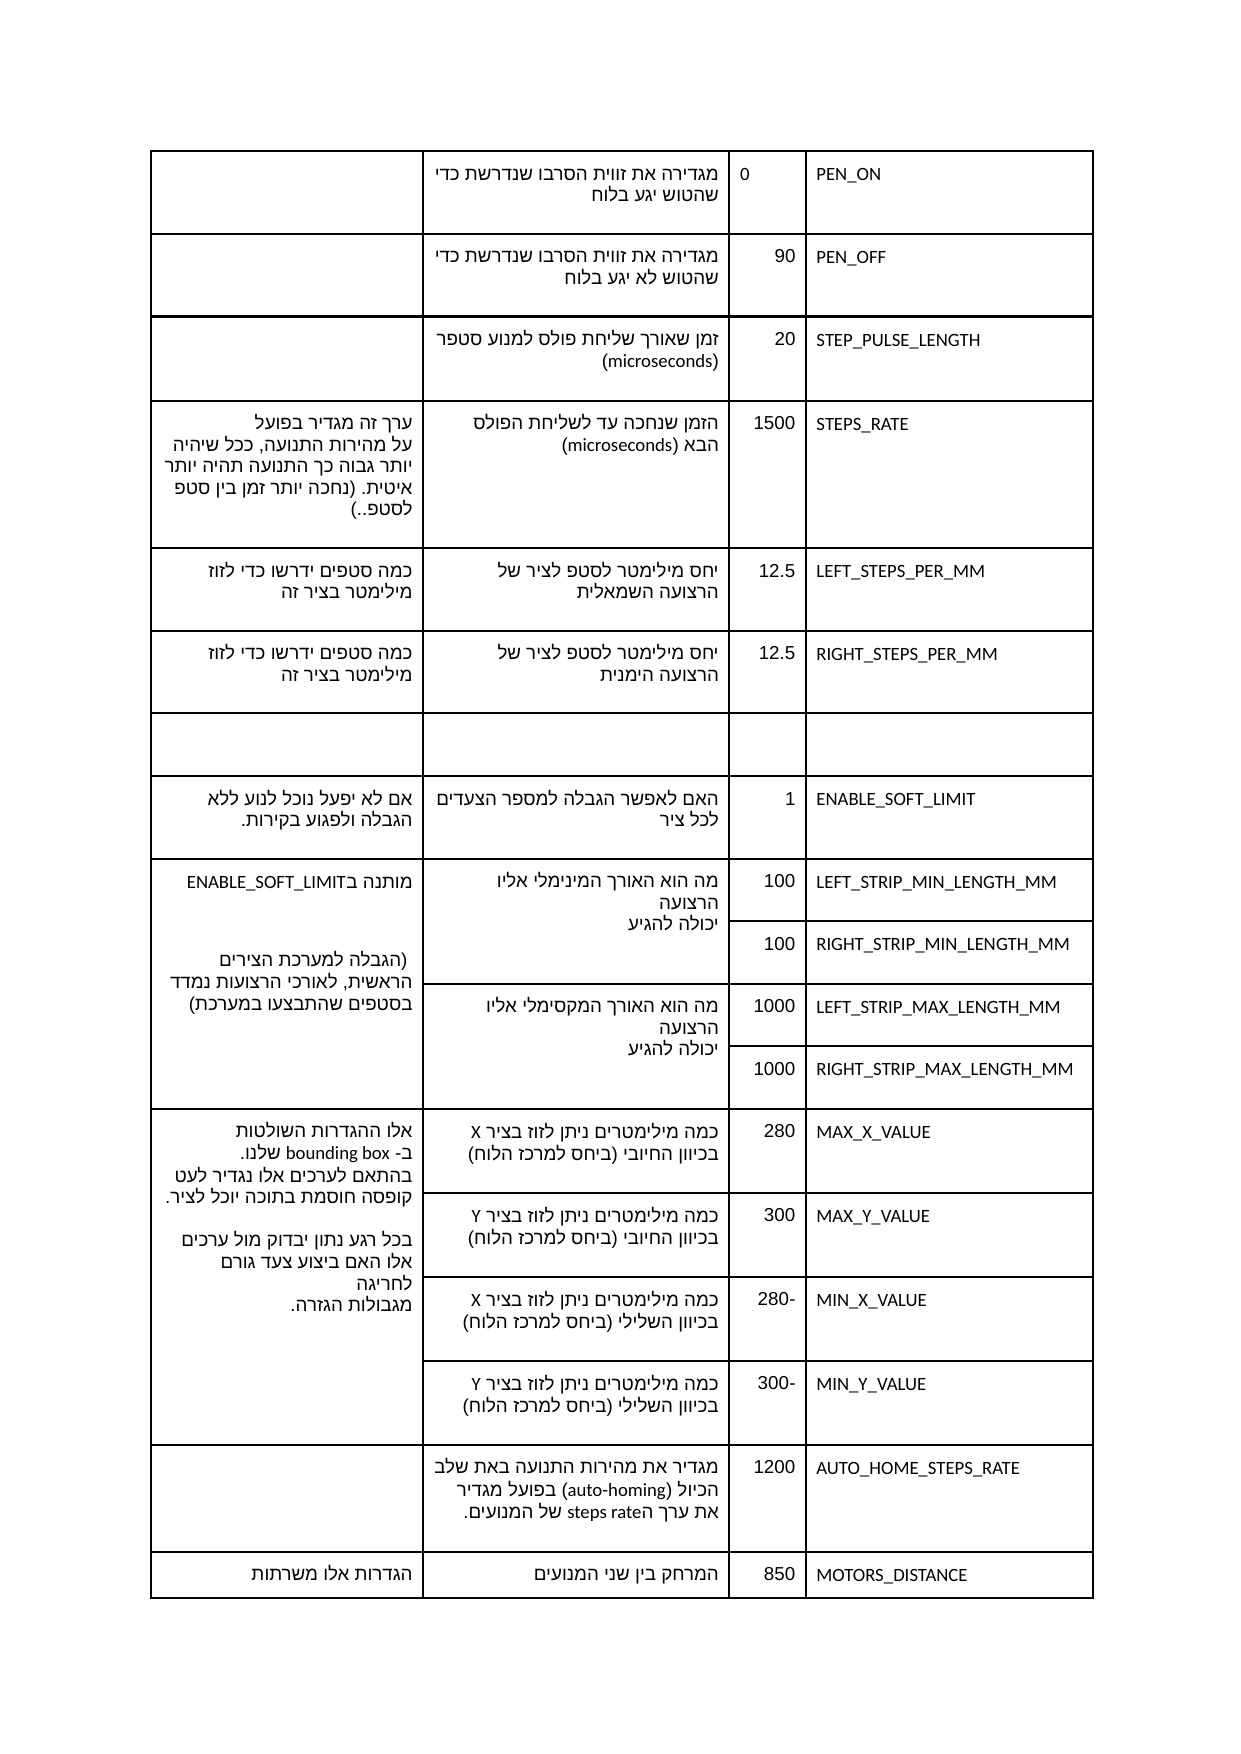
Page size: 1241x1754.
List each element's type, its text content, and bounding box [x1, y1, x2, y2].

table_cell 850 [730, 1553, 805, 1597]
table_cell MIN_Y_VALUE [807, 1362, 1092, 1444]
table_cell 90 [730, 235, 805, 315]
table_cell מגדיר את מהירות התנועה באת שלב הכיול (auto-homing) בפועל מגדיר את ערך הsteps rate של המנועים. [424, 1446, 728, 1551]
table_cell כמה מילימטרים ניתן לזוז בציר X בכיוון החיובי (ביחס למרכז הלוח) [424, 1110, 728, 1192]
table_cell [152, 235, 422, 315]
table_cell PEN_OFF [807, 235, 1092, 315]
table_cell מה הוא האורך המינימלי אליו הרצועה יכולה להגיע [424, 860, 728, 982]
table_cell [152, 1446, 422, 1551]
table_cell 0 [730, 152, 805, 233]
table_cell [424, 714, 728, 775]
table_cell הזמן שנחכה עד לשליחת הפולס הבא (microseconds) [424, 402, 728, 547]
table_cell -280 [730, 1278, 805, 1360]
table_cell MAX_X_VALUE [807, 1110, 1092, 1192]
table_cell 100 [730, 860, 805, 920]
table_cell AUTO_HOME_STEPS_RATE [807, 1446, 1092, 1551]
table_cell MIN_X_VALUE [807, 1278, 1092, 1360]
table_cell אם לא יפעל נוכל לנוע ללא הגבלה ולפגוע בקירות. [152, 777, 422, 857]
table_cell כמה מילימטרים ניתן לזוז בציר Y בכיוון השלילי (ביחס למרכז הלוח) [424, 1362, 728, 1444]
table_cell כמה מילימטרים ניתן לזוז בציר Y בכיוון החיובי (ביחס למרכז הלוח) [424, 1194, 728, 1276]
table_cell [730, 714, 805, 775]
table_cell [807, 714, 1092, 775]
table_cell 1000 [730, 985, 805, 1045]
table_cell [152, 318, 422, 399]
table_cell STEPS_RATE [807, 402, 1092, 547]
table_cell [152, 152, 422, 233]
table_cell STEP_PULSE_LENGTH [807, 318, 1092, 399]
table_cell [424, 1553, 728, 1597]
table_cell RIGHT_STRIP_MAX_LENGTH_MM [807, 1047, 1092, 1107]
table_cell מגדירה את זווית הסרבו שנדרשת כדי שהטוש לא יגע בלוח [424, 235, 728, 315]
table_cell ערך זה מגדיר בפועל על מהירות התנועה, ככל שיהיה יותר גבוה כך התנועה תהיה יותר איטית. (נחכה יותר זמן בין סטפ לסטפ..) [152, 402, 422, 547]
table_cell כמה מילימטרים ניתן לזוז בציר X בכיוון השלילי (ביחס למרכז הלוח) [424, 1278, 728, 1360]
table_cell כמה סטפים ידרשו כדי לזוז מילימטר בציר זה [152, 549, 422, 629]
table_cell 12.5 [730, 549, 805, 629]
table_cell כמה סטפים ידרשו כדי לזוז מילימטר בציר זה [152, 632, 422, 712]
table_cell 20 [730, 318, 805, 399]
table_cell [152, 714, 422, 775]
table_cell RIGHT_STRIP_MIN_LENGTH_MM [807, 922, 1092, 982]
table_cell 1 [730, 777, 805, 857]
table_cell MOTORS_DISTANCE [807, 1553, 1092, 1597]
table_cell 100 [730, 922, 805, 982]
table_cell זמן שאורך שליחת פולס למנוע סטפר (microseconds) [424, 318, 728, 399]
table_cell יחס מילימטר לסטפ לציר של הרצועה הימנית [424, 632, 728, 712]
table_cell RIGHT_STEPS_PER_MM [807, 632, 1092, 712]
table_cell 12.5 [730, 632, 805, 712]
table_cell LEFT_STRIP_MAX_LENGTH_MM [807, 985, 1092, 1045]
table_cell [152, 1553, 422, 1597]
table_cell ENABLE_SOFT_LIMIT [807, 777, 1092, 857]
table_cell 1500 [730, 402, 805, 547]
table_cell מותנה בENABLE_SOFT_LIMIT (הגבלה למערכת הצירים הראשית, לאורכי הרצועות נמדד בסטפים שהתבצעו במערכת) [152, 860, 422, 1107]
table_cell -300 [730, 1362, 805, 1444]
table_cell LEFT_STEPS_PER_MM [807, 549, 1092, 629]
table_cell 280 [730, 1110, 805, 1192]
table_cell PEN_ON [807, 152, 1092, 233]
table_cell אלו ההגדרות השולטות ב- bounding box שלנו. בהתאם לערכים אלו נגדיר לעט קופסה חוסמת בתוכה יוכל לציר. בכל רגע נתון יבדוק מול ערכים אלו האם ביצוע צעד גורם לחריגה מגבולות הגזרה. [152, 1110, 422, 1444]
table_cell מגדירה את זווית הסרבו שנדרשת כדי שהטוש יגע בלוח [424, 152, 728, 233]
table_cell 1200 [730, 1446, 805, 1551]
table_cell 1000 [730, 1047, 805, 1107]
table_cell LEFT_STRIP_MIN_LENGTH_MM [807, 860, 1092, 920]
table_cell יחס מילימטר לסטפ לציר של הרצועה השמאלית [424, 549, 728, 629]
table_cell האם לאפשר הגבלה למספר הצעדים לכל ציר [424, 777, 728, 857]
table_cell 300 [730, 1194, 805, 1276]
table_cell MAX_Y_VALUE [807, 1194, 1092, 1276]
table_cell מה הוא האורך המקסימלי אליו הרצועה יכולה להגיע [424, 985, 728, 1107]
